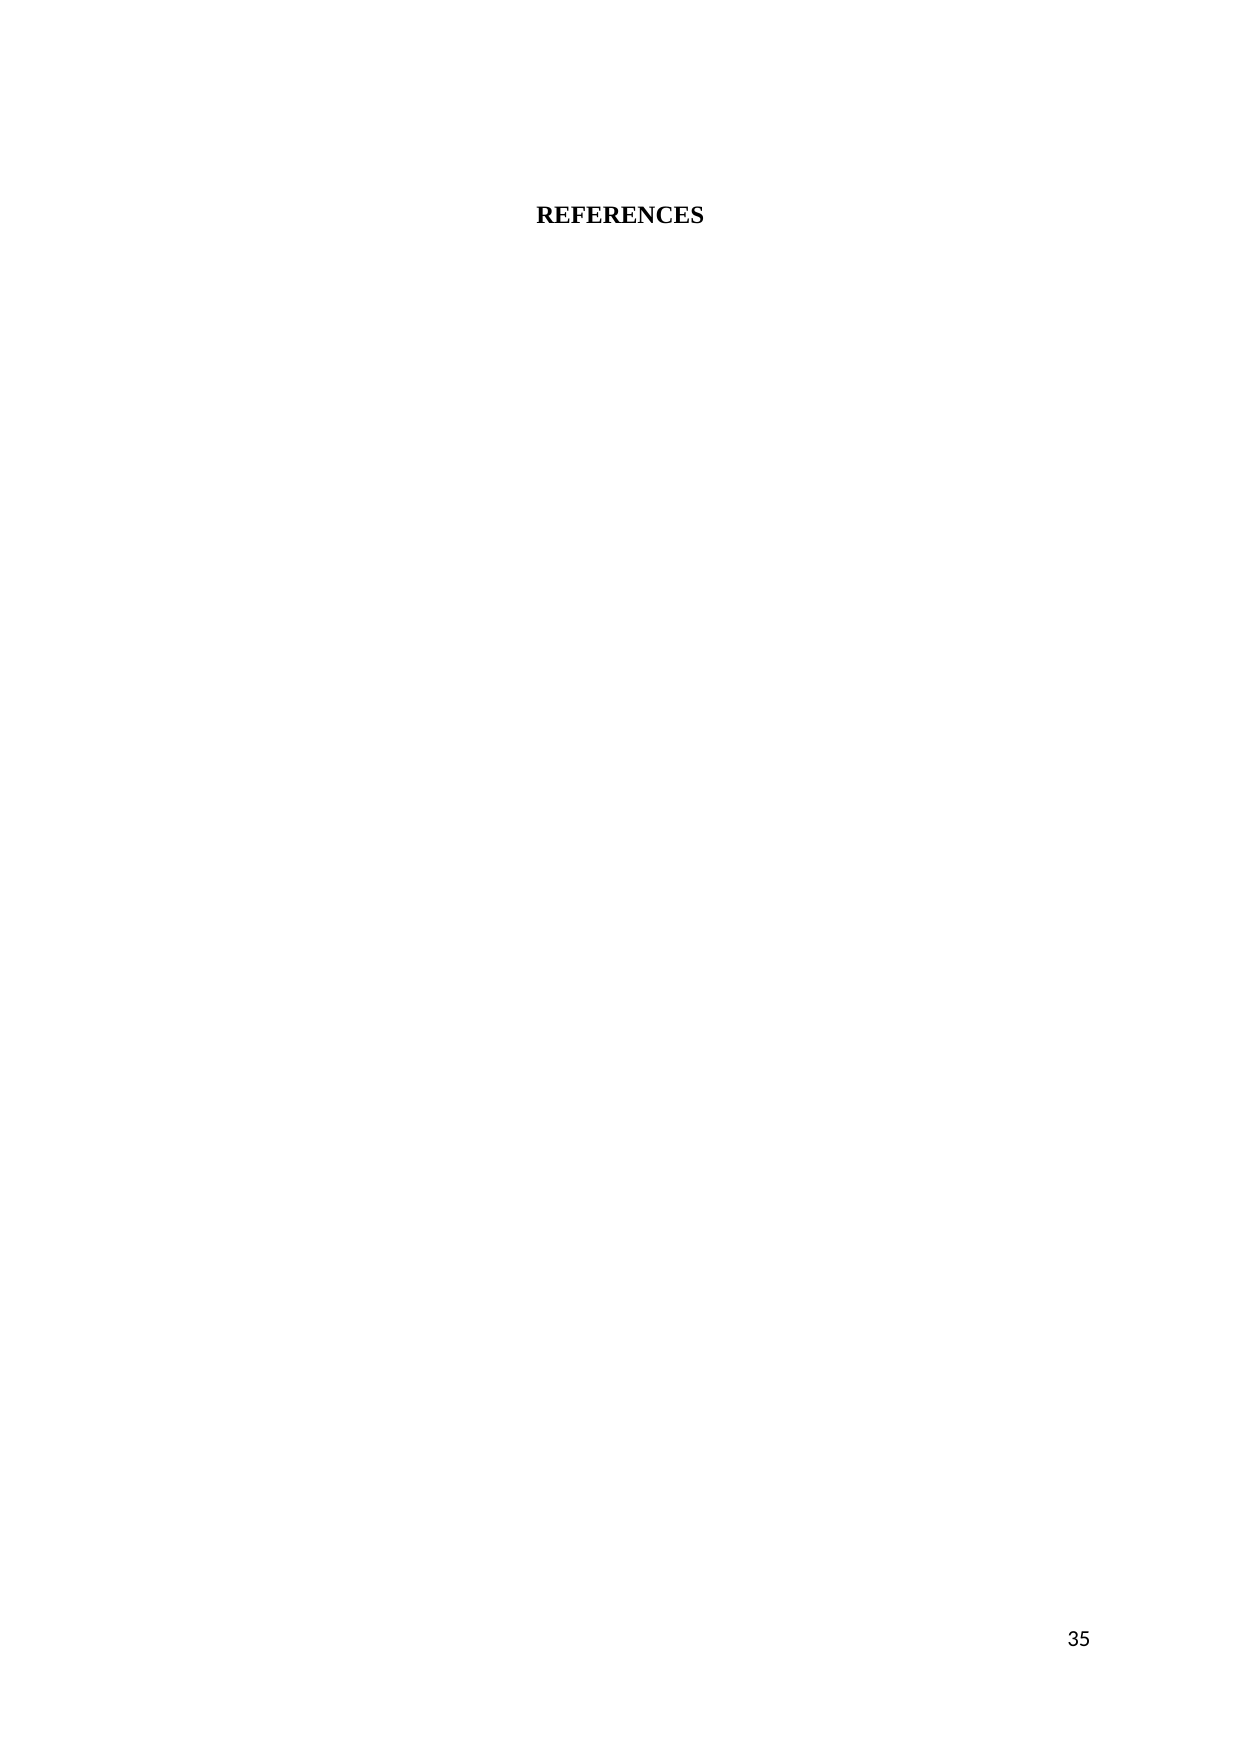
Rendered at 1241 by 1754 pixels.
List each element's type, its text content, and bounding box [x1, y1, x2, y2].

text REFERENCES [150, 200, 1090, 229]
